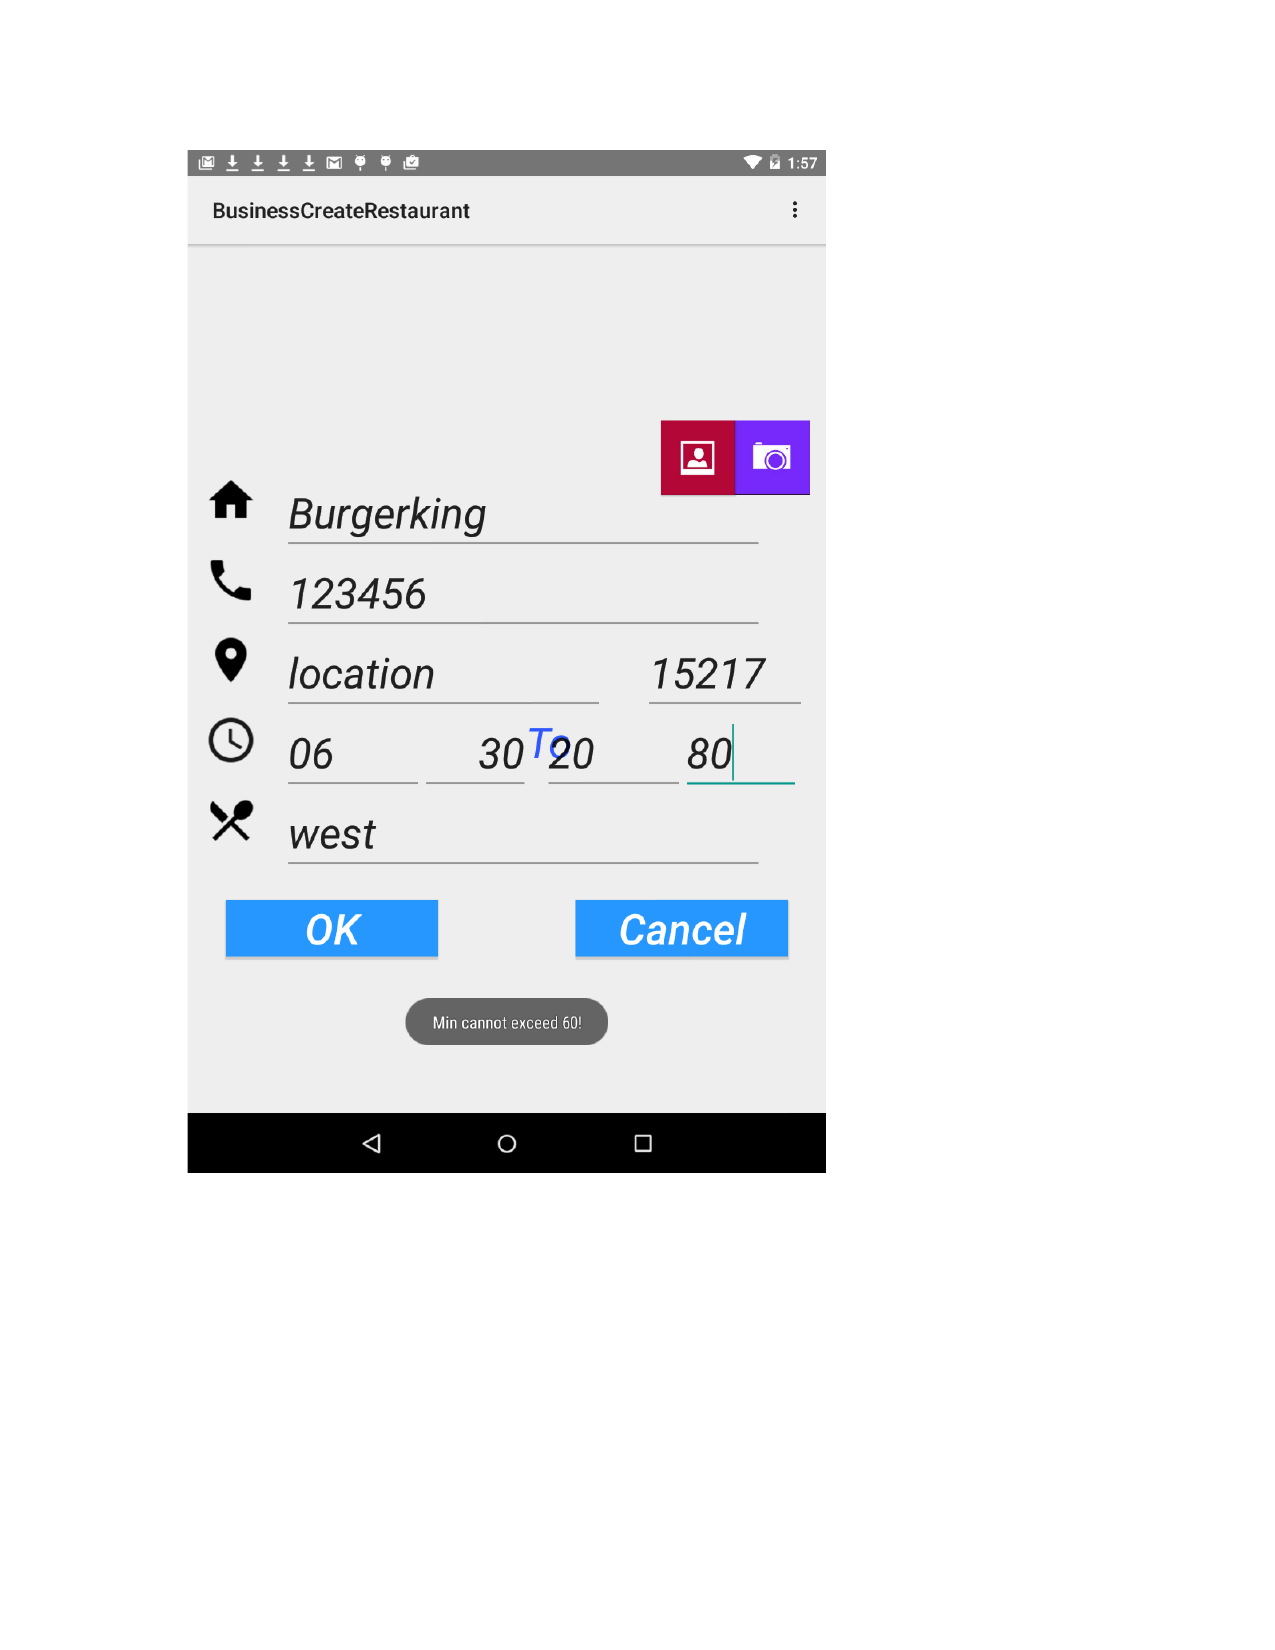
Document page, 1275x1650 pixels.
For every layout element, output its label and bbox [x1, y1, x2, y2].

picture [187, 150, 826, 1173]
